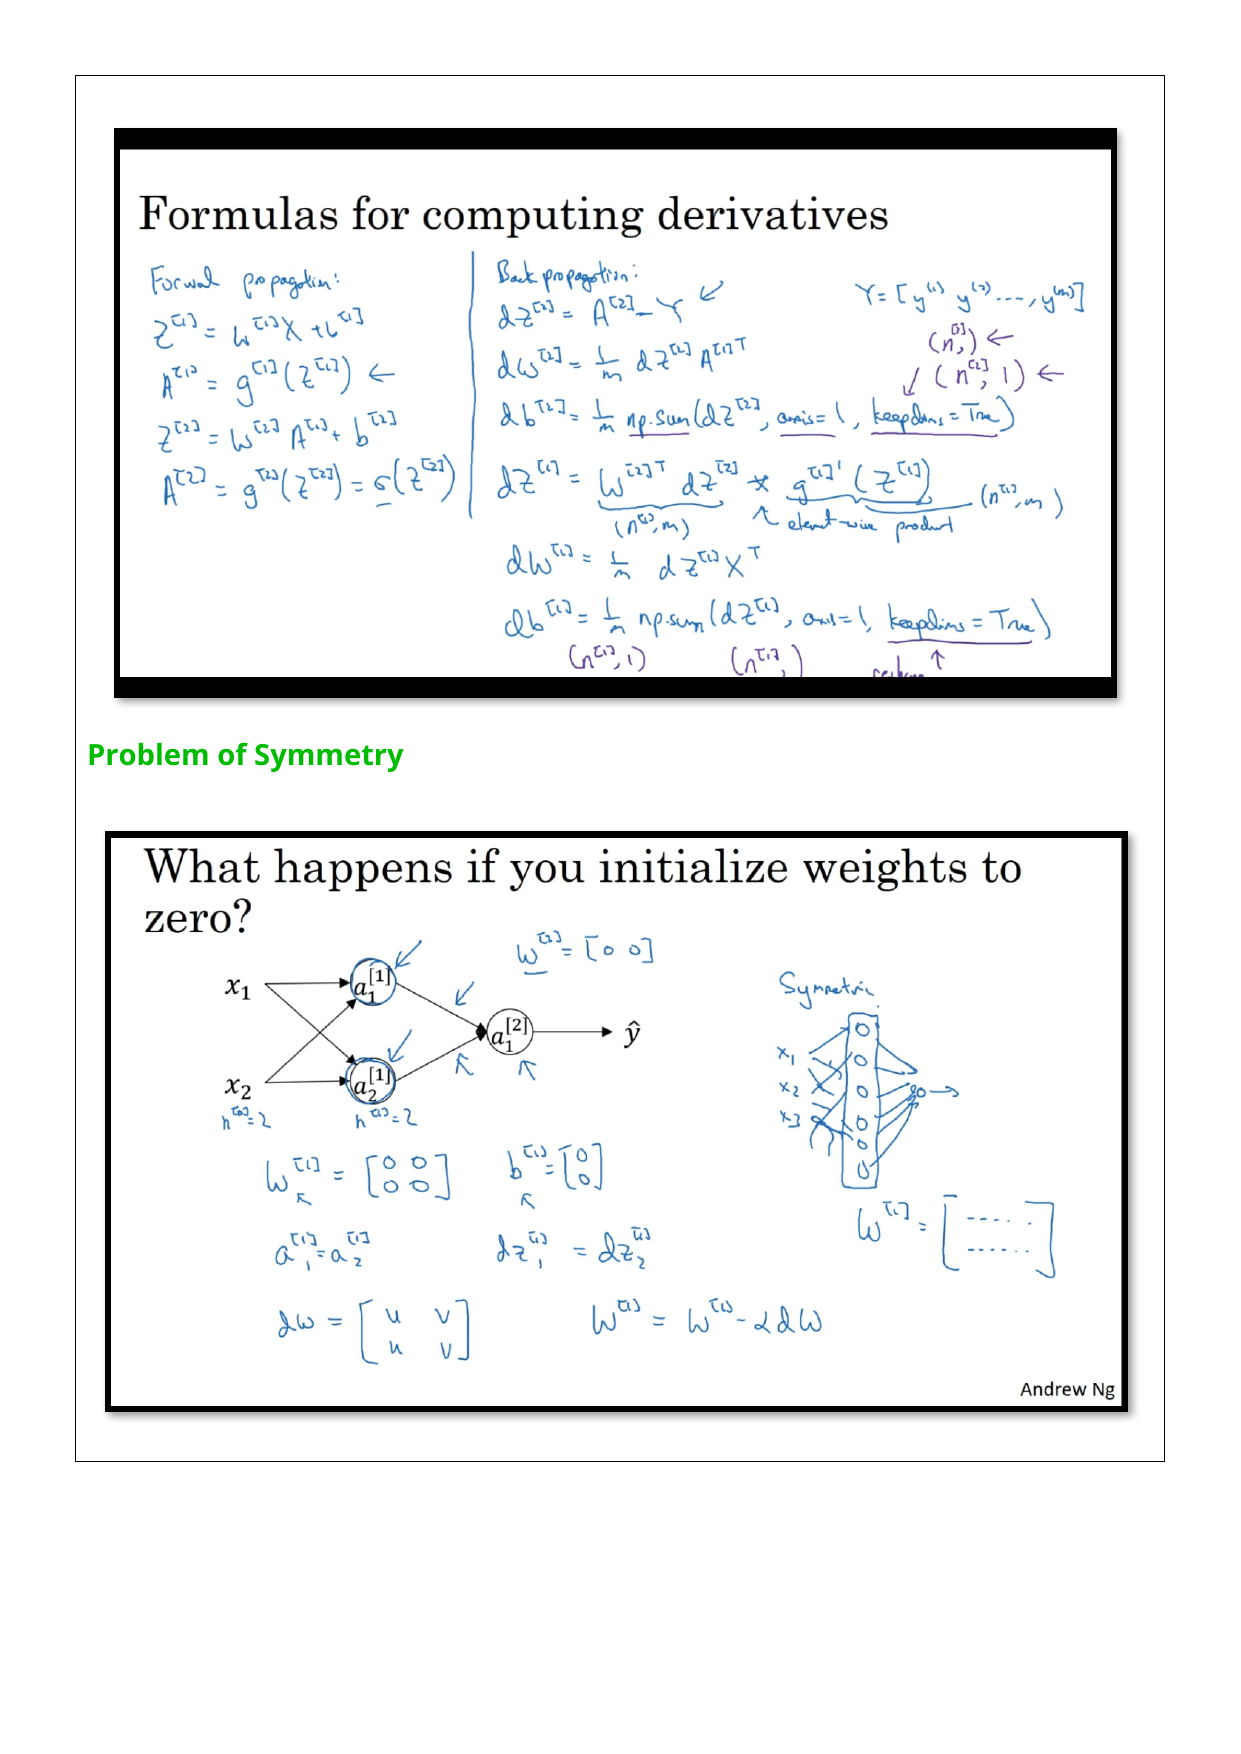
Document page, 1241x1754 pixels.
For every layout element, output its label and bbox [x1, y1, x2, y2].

picture [120, 135, 1111, 691]
picture [111, 838, 1122, 1406]
table_cell [76, 76, 1164, 1461]
